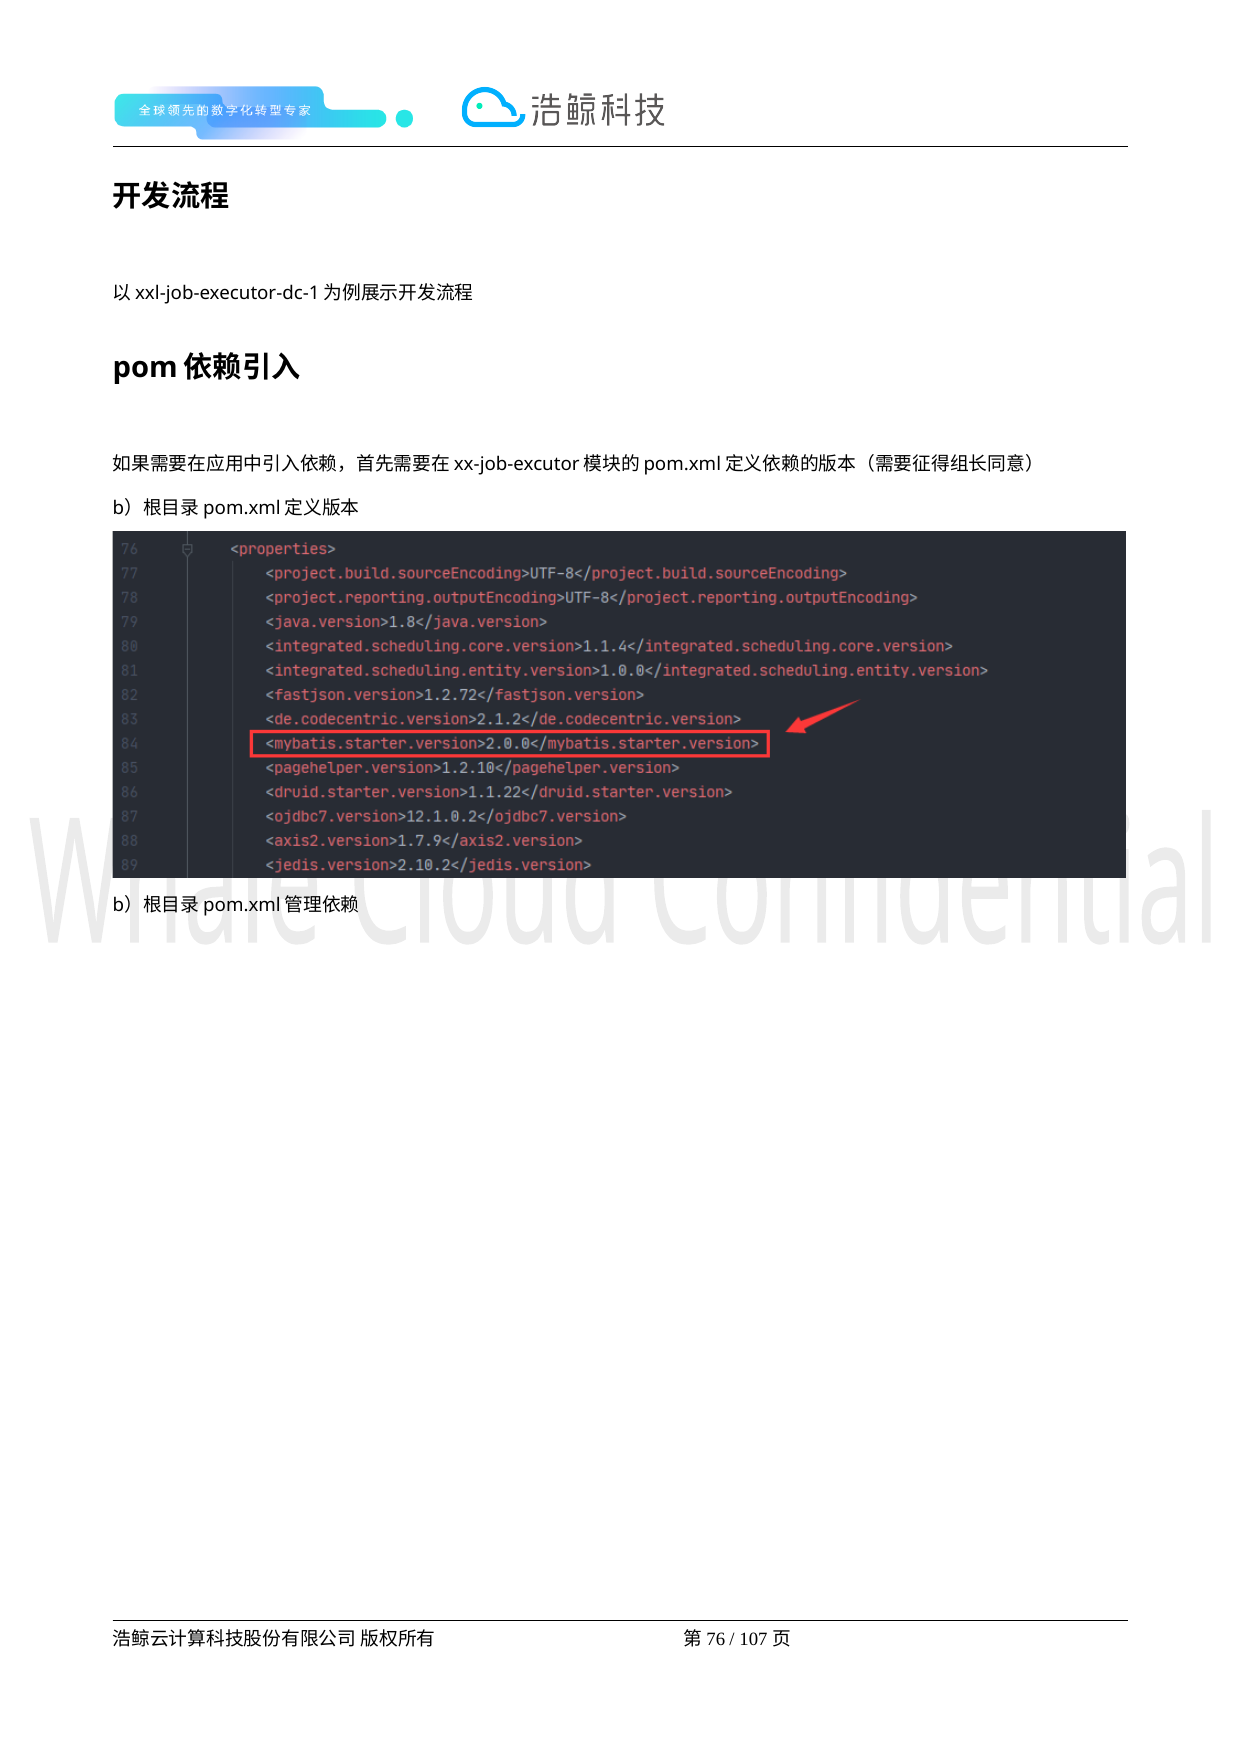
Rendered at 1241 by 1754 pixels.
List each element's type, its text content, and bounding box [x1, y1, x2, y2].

picture [423, 70, 668, 144]
text 如果需要在应用中引入依赖，首先需要在xx-job-excutor模块的pom.xml定义依赖的版本（需要征得组长同意） [112, 440, 1128, 484]
subtitle pom依赖引入 [112, 343, 1128, 387]
text 以xxl-job-executor-dc-1为例展示开发流程 [112, 269, 1128, 313]
subtitle 开发流程 [112, 172, 1128, 216]
picture [112, 81, 417, 144]
picture [112, 531, 1126, 878]
